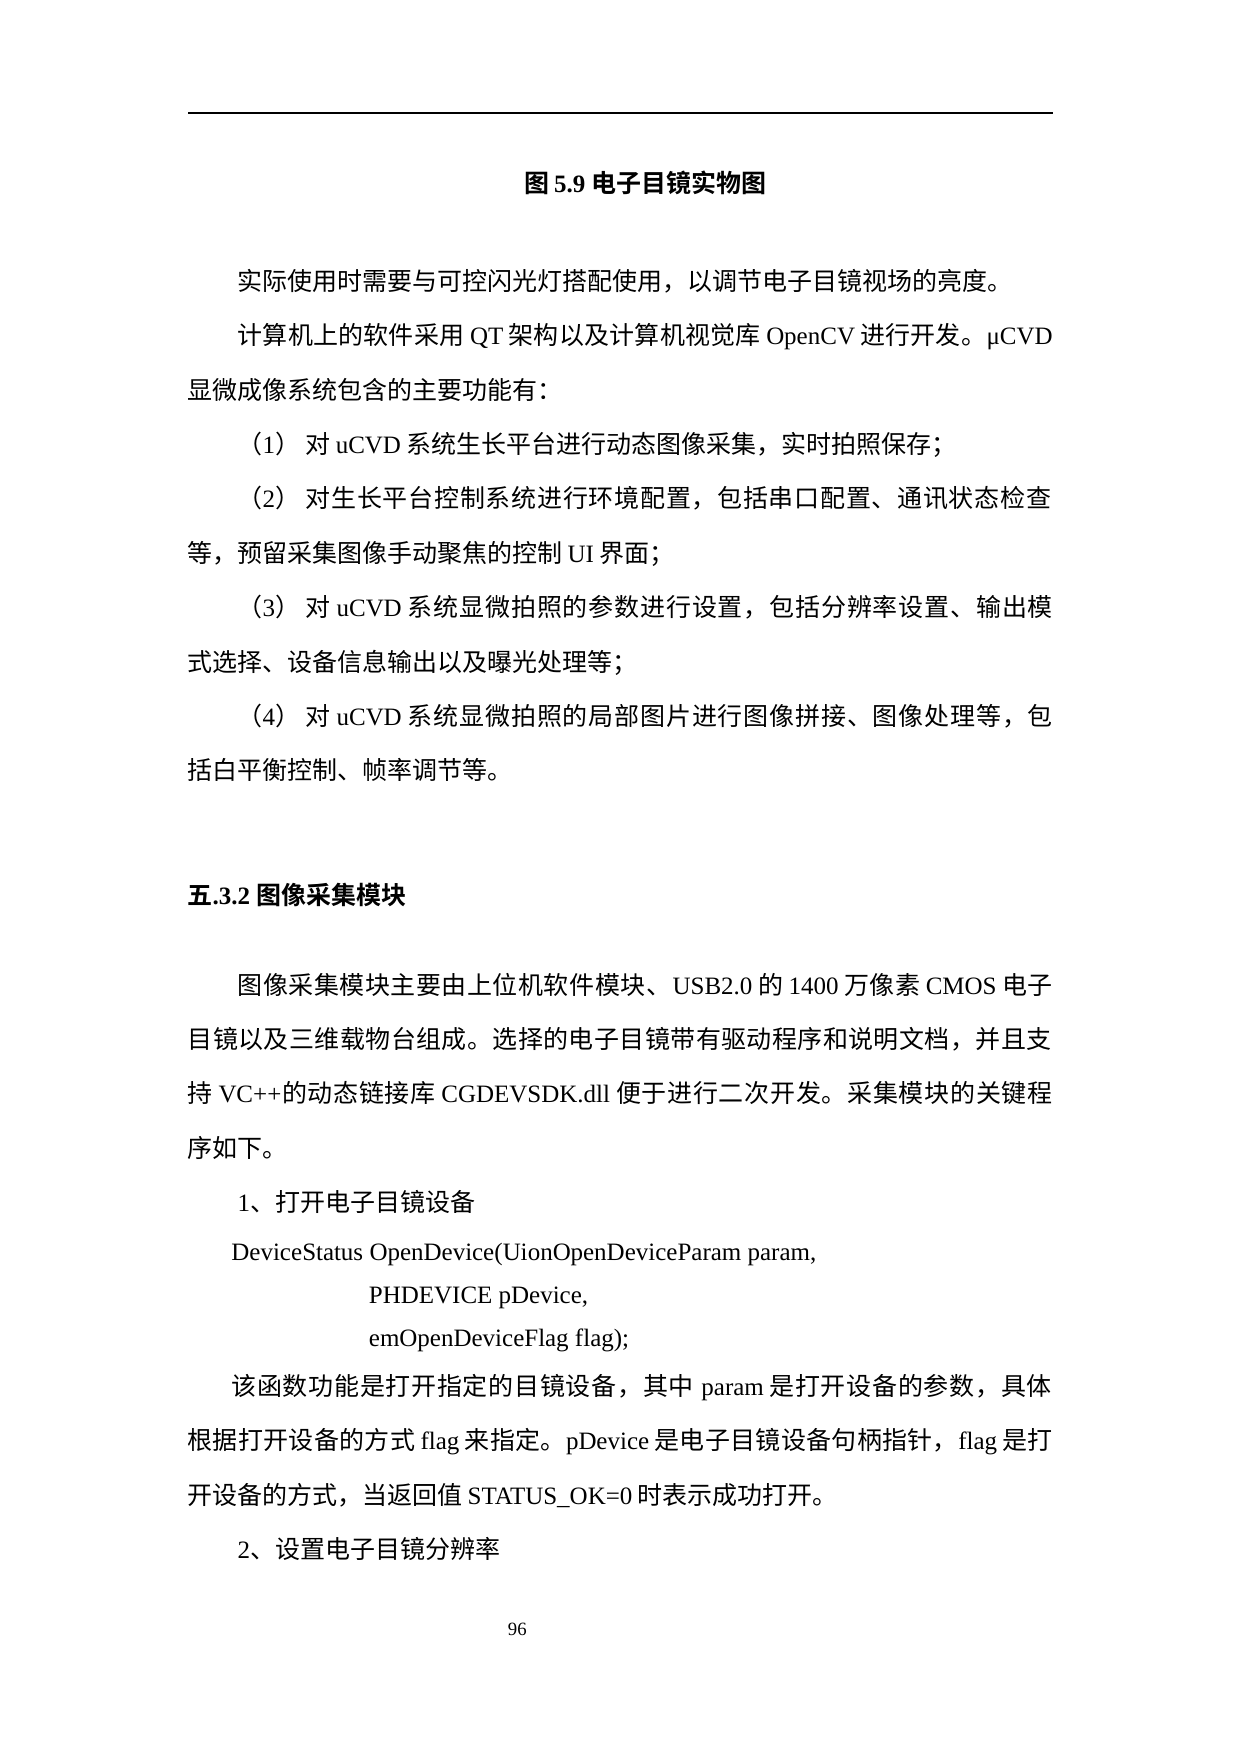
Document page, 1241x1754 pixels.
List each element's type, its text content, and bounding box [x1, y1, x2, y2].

text emOpenDeviceFlag flag); [187, 1323, 1053, 1352]
text DeviceStatus OpenDevice(UionOpenDeviceParam param, [187, 1237, 1053, 1266]
text 图像采集模块主要由上位机软件模块、USB2.0的1400万像素CMOS电子目镜以及三维载物台组成。选择的电子目镜带有驱动程序和说明文档，并且支持VC++的动态链接库CGDEVSDK.dll便于进行二次开发。采集模块的关键程序如下。 [187, 965, 1053, 1164]
text 实际使用时需要与可控闪光灯搭配使用，以调节电子目镜视场的亮度。 [187, 261, 1053, 298]
text 计算机上的软件采用QT架构以及计算机视觉库OpenCV进行开发。μCVD显微成像系统包含的主要功能有： [187, 316, 1053, 406]
text 图5.9 电子目镜实物图 [187, 164, 1053, 200]
list 对uCVD系统显微拍照的参数进行设置，包括分辨率设置、输出模式选择、设备信息输出以及曝光处理等； [187, 588, 1053, 678]
list 对uCVD系统显微拍照的局部图片进行图像拼接、图像处理等，包括白平衡控制、帧率调节等。 [187, 696, 1053, 787]
list 对uCVD系统生长平台进行动态图像采集，实时拍照保存； [187, 424, 1053, 461]
list 设置电子目镜分辨率 [187, 1529, 1053, 1566]
text 该函数功能是打开指定的目镜设备，其中param是打开设备的参数，具体根据打开设备的方式flag来指定。pDevice是电子目镜设备句柄指针，flag是打开设备的方式，当返回值STATUS_OK=0时表示成功打开。 [187, 1366, 1053, 1511]
list 对生长平台控制系统进行环境配置，包括串口配置、通讯状态检查等，预留采集图像手动聚焦的控制UI界面； [187, 479, 1053, 569]
subtitle 图像采集模块 [187, 875, 1053, 912]
text PHDEVICE pDevice, [187, 1280, 1053, 1309]
list 打开电子目镜设备 [187, 1183, 1053, 1219]
